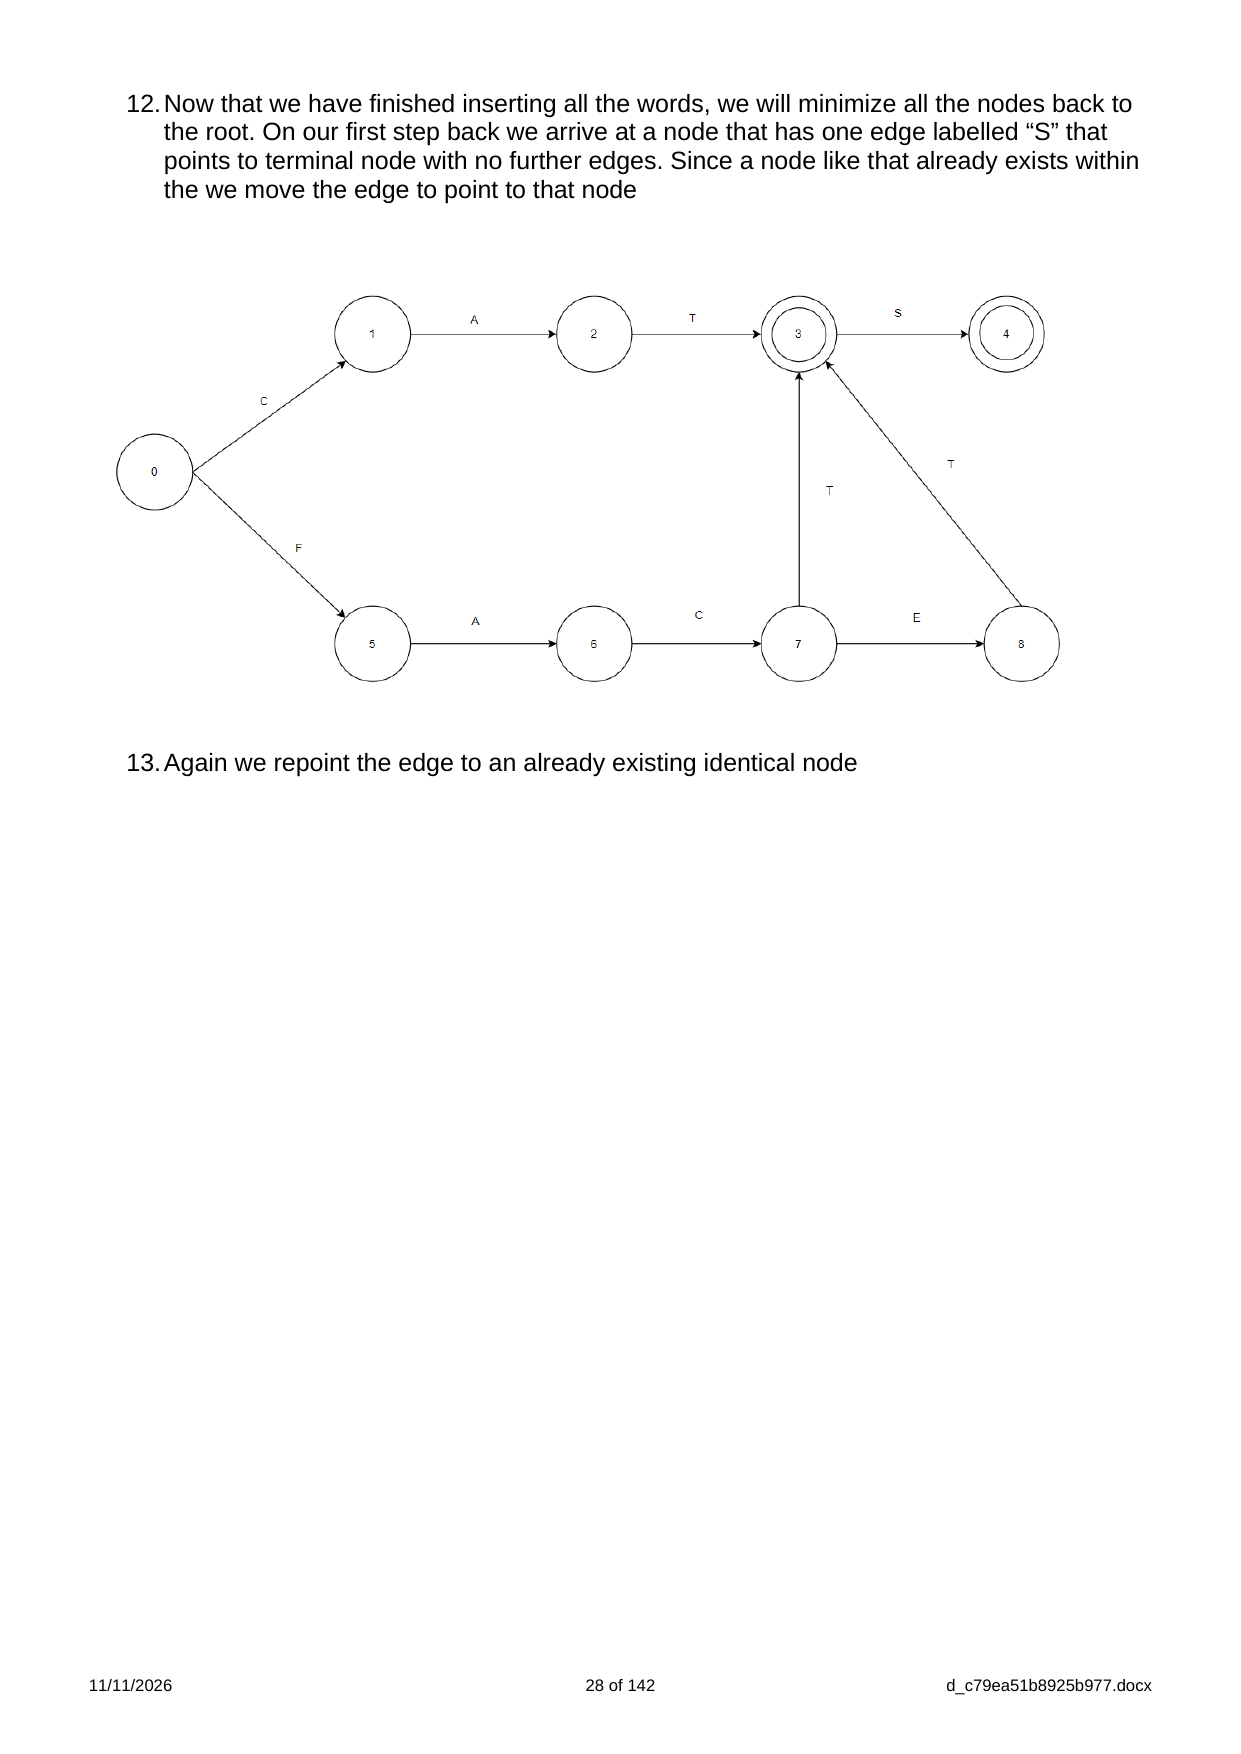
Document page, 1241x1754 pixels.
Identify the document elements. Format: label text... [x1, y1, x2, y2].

list Now that we have finished inserting all the words, we will minimize all the nodes back to the root. On our first step back we arrive at a node that has one edge labelled “S” that points to terminal node with no further edges. Since a node like that already exists within the we move the edge to point to that node [126, 89, 1152, 204]
list Again we repoint the edge to an already existing identical node [126, 748, 1152, 777]
picture [38, 208, 1102, 720]
